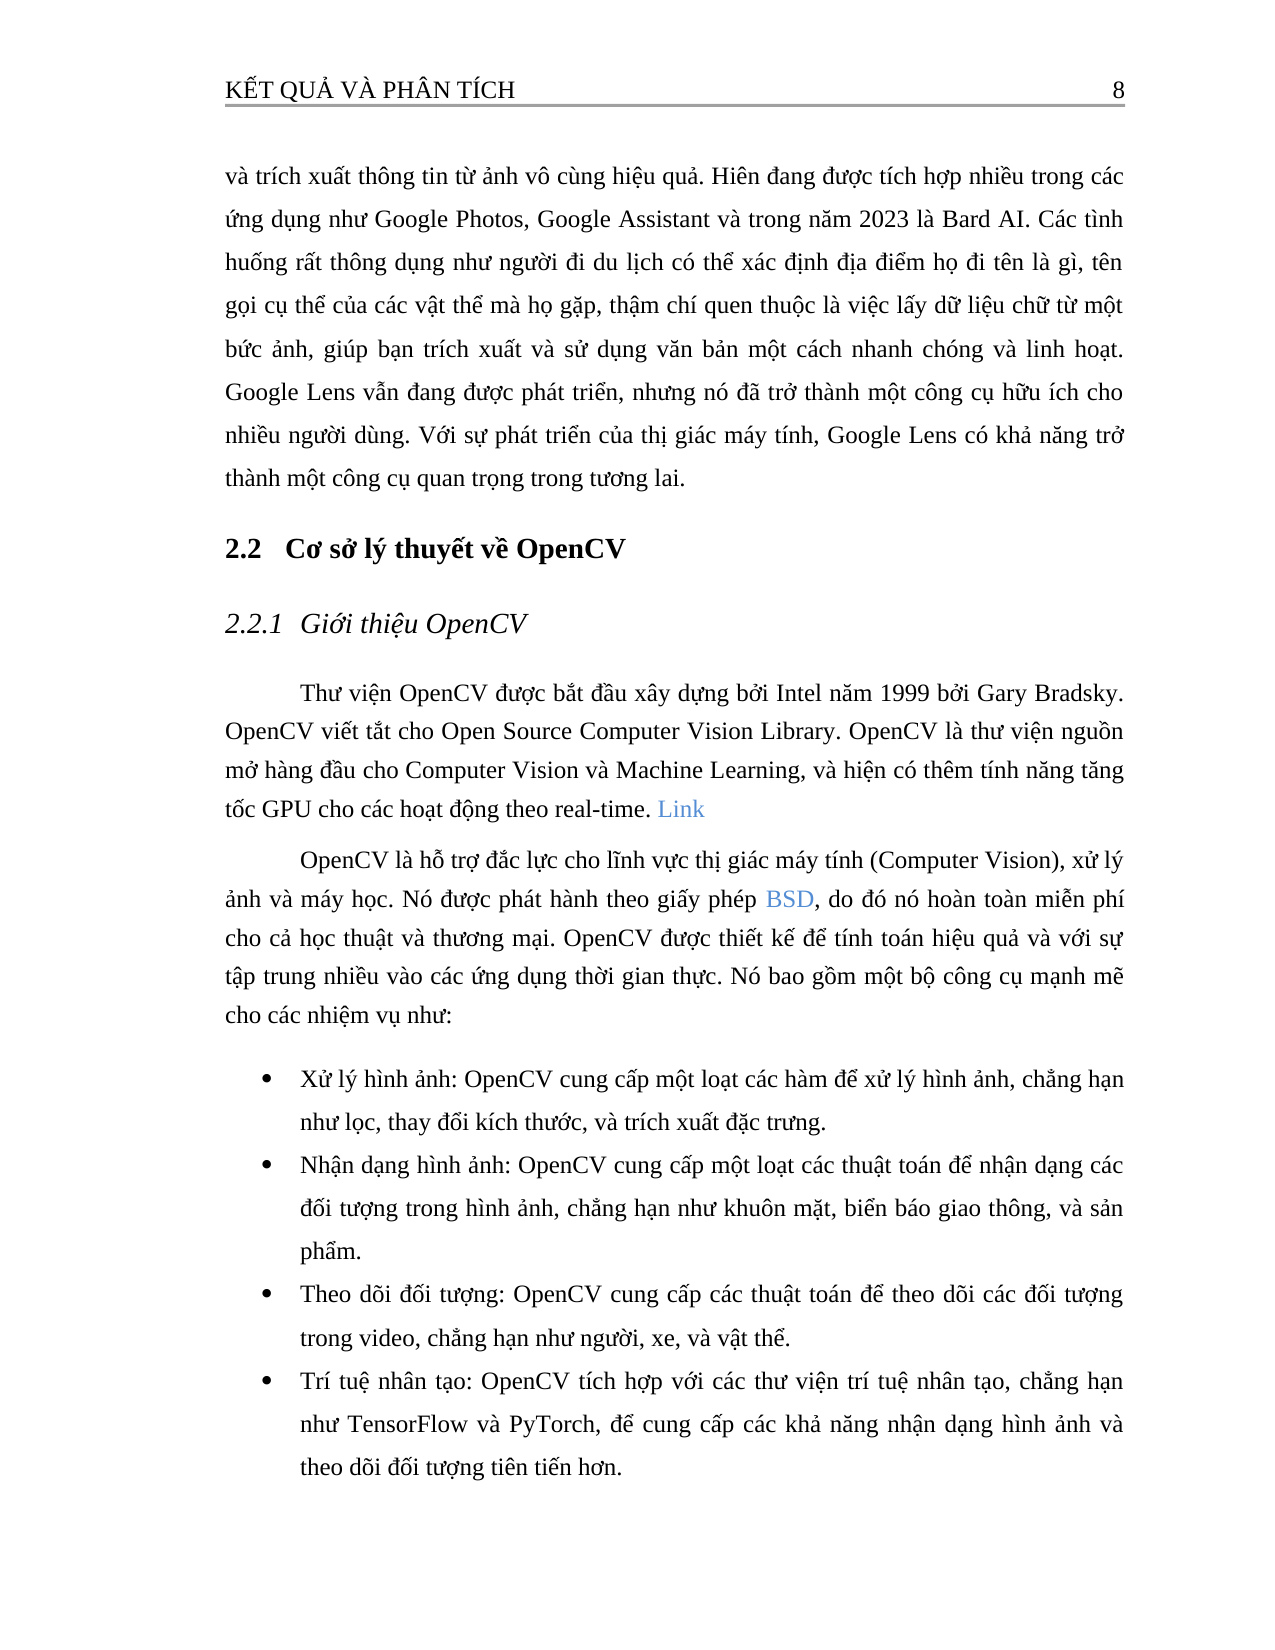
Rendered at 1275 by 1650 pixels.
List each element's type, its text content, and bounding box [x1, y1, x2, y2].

list Xử lý hình ảnh: OpenCV cung cấp một loạt các hàm để xử lý hình ảnh, chẳng hạn như lọc, thay đổi kích thước, và trích xuất đặc trưng. [262, 1064, 1125, 1136]
text OpenCV là hỗ trợ đắc lực cho lĩnh vực thị giác máy tính (Computer Vision), xử lý ảnh và máy học. Nó được phát hành theo giấy phép BSD, do đó nó hoàn toàn miễn phí cho cả học thuật và thương mại. OpenCV được thiết kế để tính toán hiệu quả và với sự tập trung nhiều vào các ứng dụng thời gian thực. Nó bao gồm một bộ công cụ mạnh mẽ cho các nhiệm vụ như: [225, 845, 1125, 1029]
list Trí tuệ nhân tạo: OpenCV tích hợp với các thư viện trí tuệ nhân tạo, chẳng hạn như TensorFlow và PyTorch, để cung cấp các khả năng nhận dạng hình ảnh và theo dõi đối tượng tiên tiến hơn. [262, 1366, 1125, 1481]
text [225, 161, 1125, 492]
list Nhận dạng hình ảnh: OpenCV cung cấp một loạt các thuật toán để nhận dạng các đối tượng trong hình ảnh, chẳng hạn như khuôn mặt, biển báo giao thông, và sản phẩm. [262, 1150, 1125, 1265]
subtitle Cơ sở lý thuyết về OpenCV [225, 531, 1125, 565]
list Theo dõi đối tượng: OpenCV cung cấp các thuật toán để theo dõi các đối tượng trong video, chẳng hạn như người, xe, và vật thể. [262, 1279, 1125, 1351]
subtitle Giới thiệu OpenCV [225, 607, 1125, 640]
text Thư viện OpenCV được bắt đầu xây dựng bởi Intel năm 1999 bởi Gary Bradsky. OpenCV viết tắt cho Open Source Computer Vision Library. OpenCV là thư viện nguồn mở hàng đầu cho Computer Vision và Machine Learning, và hiện có thêm tính năng tăng tốc GPU cho các hoạt động theo real-time. Link [225, 678, 1125, 823]
